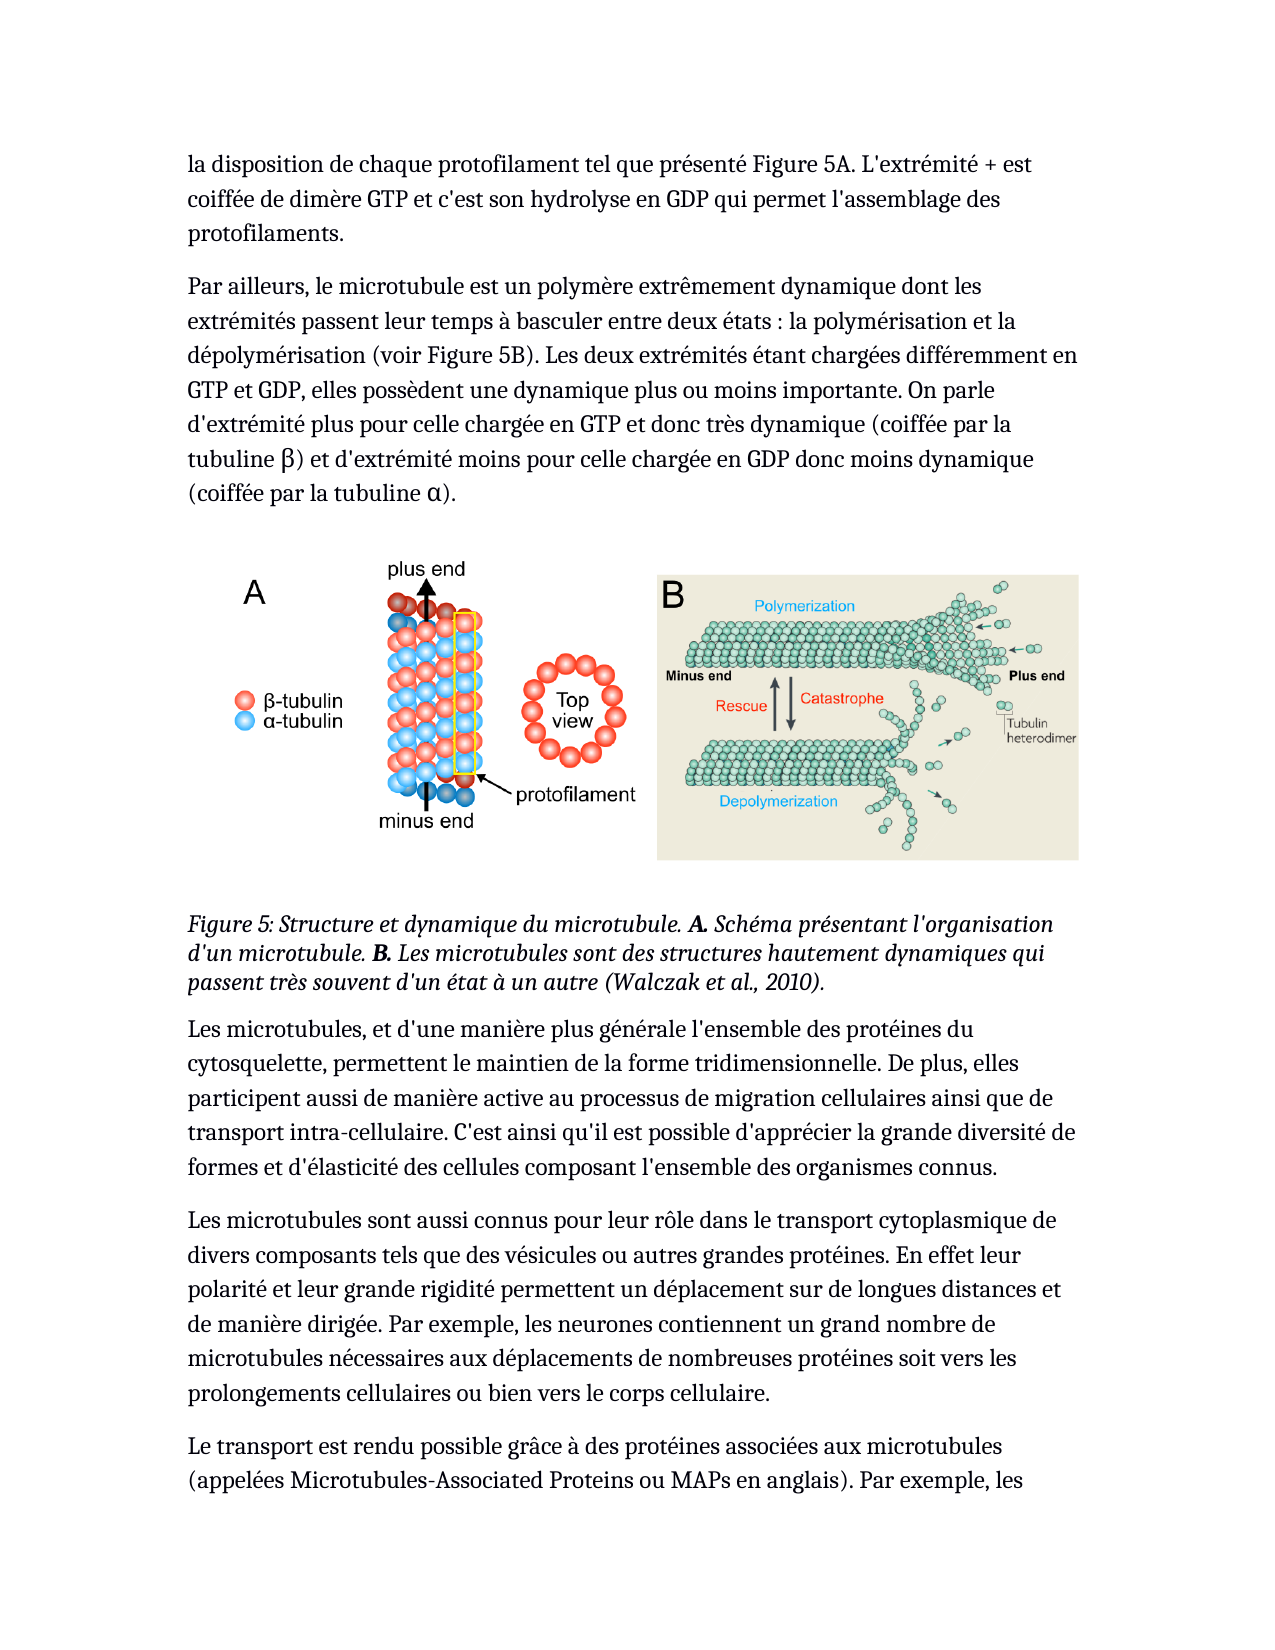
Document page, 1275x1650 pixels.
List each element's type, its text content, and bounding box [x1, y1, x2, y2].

text Par ailleurs, le microtubule est un polymère extrêmement dynamique dont les extrémités passent leur temps à basculer entre deux états : la polymérisation et la dépolymérisation (voir Figure 5B). Les deux extrémités étant chargées différemment en GTP et GDP, elles possèdent une dynamique plus ou moins importante. On parle d'extrémité plus pour celle chargée en GTP et donc très dynamique (coiffée par la tubuline β) et d'extrémité moins pour celle chargée en GDP donc moins dynamique (coiffée par la tubuline α). [187, 272, 1087, 508]
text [187, 1432, 1087, 1495]
text Les microtubules, et d'une manière plus générale l'ensemble des protéines du cytosquelette, permettent le maintien de la forme tridimensionnelle. De plus, elles participent aussi de manière active au processus de migration cellulaires ainsi que de transport intra-cellulaire. C'est ainsi qu'il est possible d'apprécier la grande diversité de formes et d'élasticité des cellules composant l'ensemble des organismes connus. [187, 1015, 1087, 1182]
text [187, 150, 1087, 248]
text Figure 5: Structure et dynamique du microtubule. A. Schéma présentant l'organisation d'un microtubule. B. Les microtubules sont des structures hautement dynamiques qui passent très souvent d'un état à un autre (Walczak et al., 2010). [187, 910, 1087, 996]
picture [206, 532, 1107, 889]
text Les microtubules sont aussi connus pour leur rôle dans le transport cytoplasmique de divers composants tels que des vésicules ou autres grandes protéines. En effet leur polarité et leur grande rigidité permettent un déplacement sur de longues distances et de manière dirigée. Par exemple, les neurones contiennent un grand nombre de microtubules nécessaires aux déplacements de nombreuses protéines soit vers les prolongements cellulaires ou bien vers le corps cellulaire. [187, 1206, 1087, 1407]
